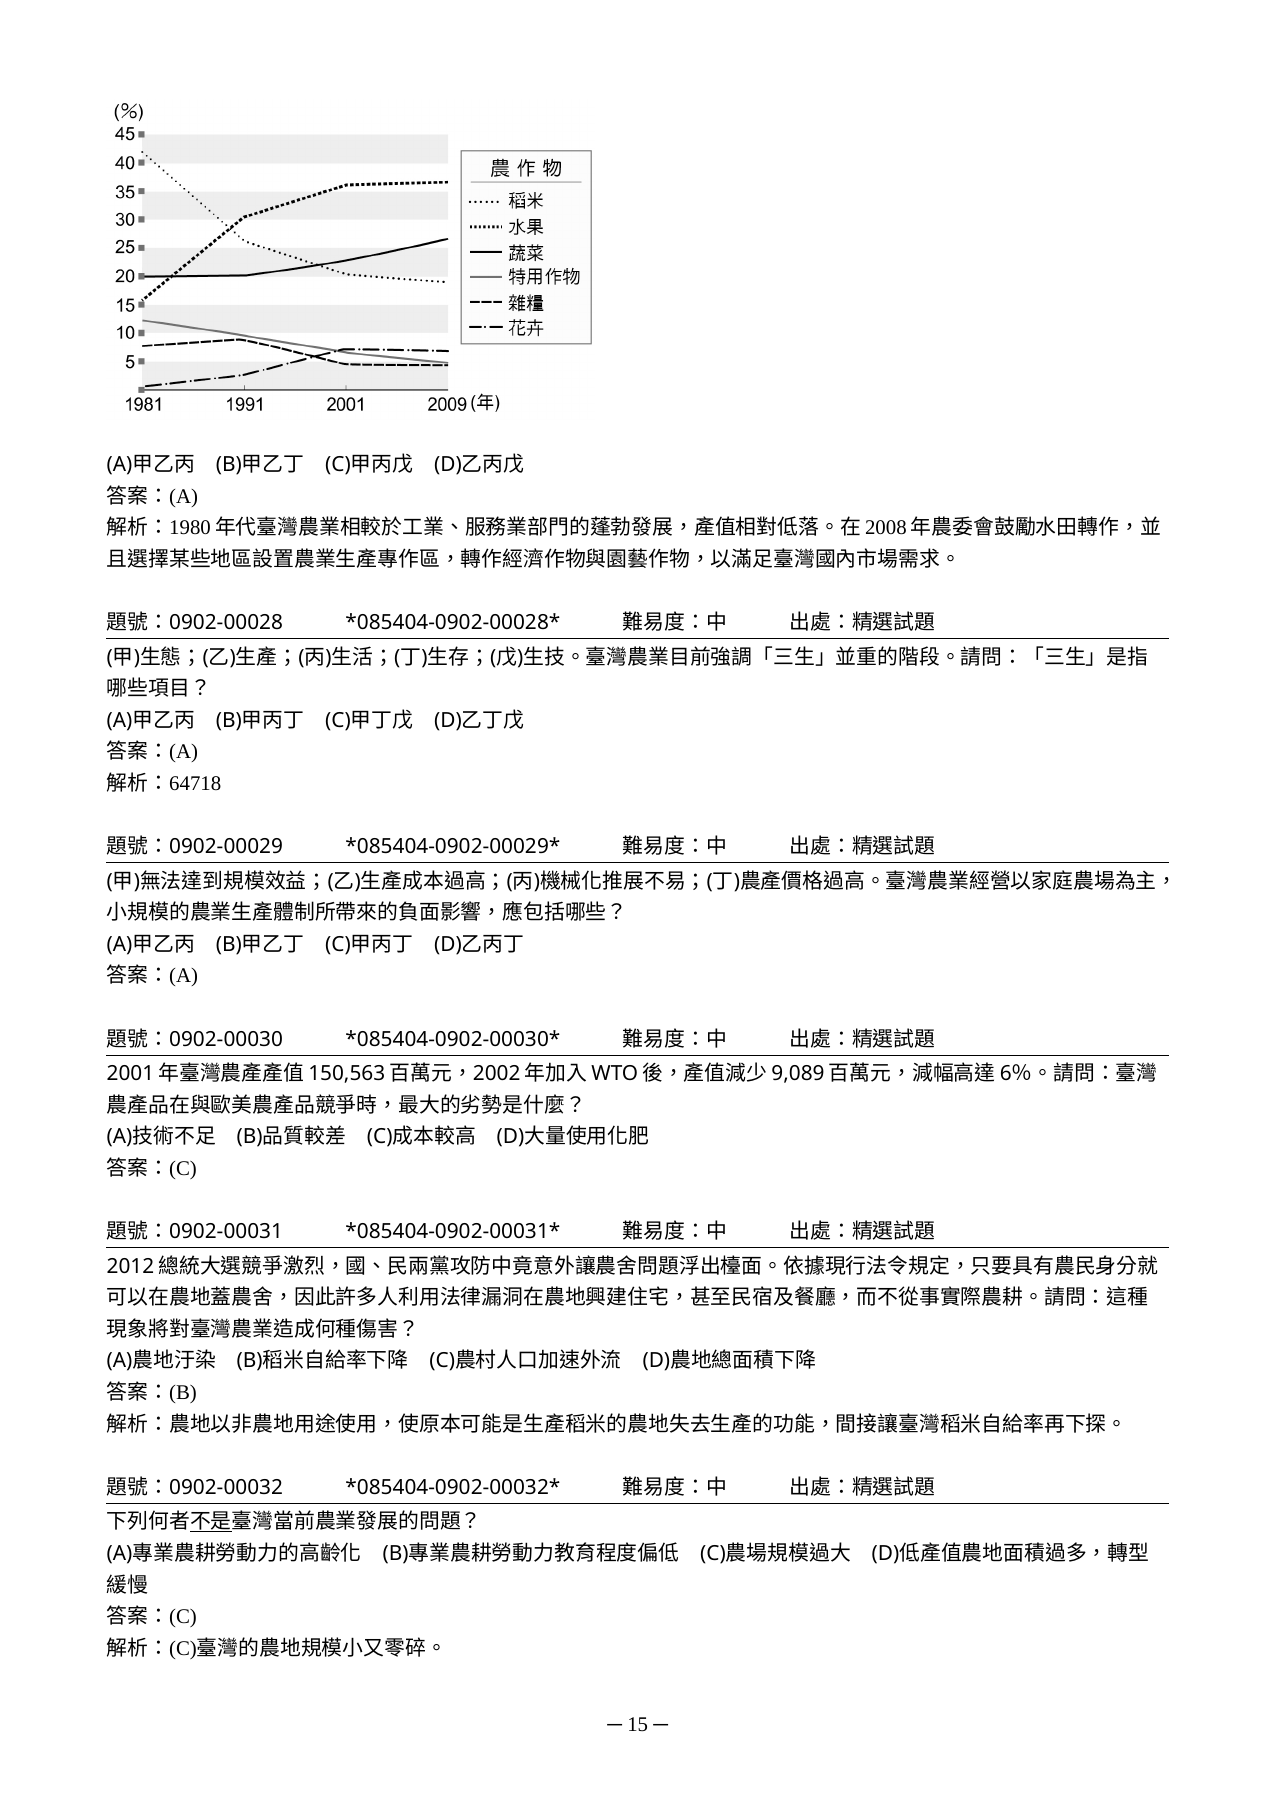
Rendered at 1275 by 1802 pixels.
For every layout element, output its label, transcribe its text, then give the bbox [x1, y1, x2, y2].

text 2012總統大選競爭激烈，國、民兩黨攻防中竟意外讓農舍問題浮出檯面。依據現行法令規定，只要具有農民身分就可以在農地蓋農舍，因此許多人利用法律漏洞在農地興建住宅，甚至民宿及餐廳，而不從事實際農耕。請問：這種現象將對臺灣農業造成何種傷害？ (A)農地汙染 (B)稻米自給率下降 (C)農村人口加速外流 (D)農地總面積下降 [106, 1248, 1169, 1375]
text 答案：(A) [106, 478, 1169, 510]
text 題號：0902-00029 *085404-0902-00029* 難易度：中 出處：精選試題 [106, 829, 1169, 862]
text 題號：0902-00032 *085404-0902-00032* 難易度：中 出處：精選試題 [106, 1469, 1169, 1503]
picture [106, 99, 596, 420]
text 解析：64718 [106, 766, 1169, 797]
text 答案：(B) [106, 1375, 1169, 1406]
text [106, 100, 1169, 478]
text 2001年臺灣農產產值150,563百萬元，2002年加入WTO後，產值減少9,089百萬元，減幅高達6％。請問：臺灣農產品在與歐美農產品競爭時，最大的劣勢是什麼？ (A)技術不足 (B)品質較差 (C)成本較高 (D)大量使用化肥 [106, 1056, 1169, 1151]
text 解析：1980年代臺灣農業相較於工業、服務業部門的蓬勃發展，產值相對低落。在2008年農委會鼓勵水田轉作，並且選擇某些地區設置農業生產專作區，轉作經濟作物與園藝作物，以滿足臺灣國內市場需求。 [106, 510, 1169, 573]
text 答案：(C) [106, 1599, 1169, 1630]
text 題號：0902-00028 *085404-0902-00028* 難易度：中 出處：精選試題 [106, 605, 1169, 638]
text (甲)生態；(乙)生產；(丙)生活；(丁)生存；(戊)生技。臺灣農業目前強調「三生」並重的階段。請問：「三生」是指哪些項目？ (A)甲乙丙 (B)甲丙丁 (C)甲丁戊 (D)乙丁戊 [106, 639, 1169, 734]
text 下列何者不是臺灣當前農業發展的問題？ (A)專業農耕勞動力的高齡化 (B)專業農耕勞動力教育程度偏低 (C)農場規模過大 (D)低產值農地面積過多，轉型緩慢 [106, 1504, 1169, 1599]
text 題號：0902-00031 *085404-0902-00031* 難易度：中 出處：精選試題 [106, 1214, 1169, 1247]
text (甲)無法達到規模效益；(乙)生產成本過高；(丙)機械化推展不易；(丁)農產價格過高。臺灣農業經營以家庭農場為主，小規模的農業生產體制所帶來的負面影響，應包括哪些？ (A)甲乙丙 (B)甲乙丁 (C)甲丙丁 (D)乙丙丁 [106, 863, 1169, 958]
text 答案：(A) [106, 958, 1169, 990]
text 解析：農地以非農地用途使用，使原本可能是生產稻米的農地失去生產的功能，間接讓臺灣稻米自給率再下探。 [106, 1406, 1169, 1438]
text 答案：(C) [106, 1151, 1169, 1182]
text 答案：(A) [106, 734, 1169, 766]
text 解析：(C)臺灣的農地規模小又零碎。 [106, 1630, 1169, 1662]
text 題號：0902-00030 *085404-0902-00030* 難易度：中 出處：精選試題 [106, 1021, 1169, 1055]
